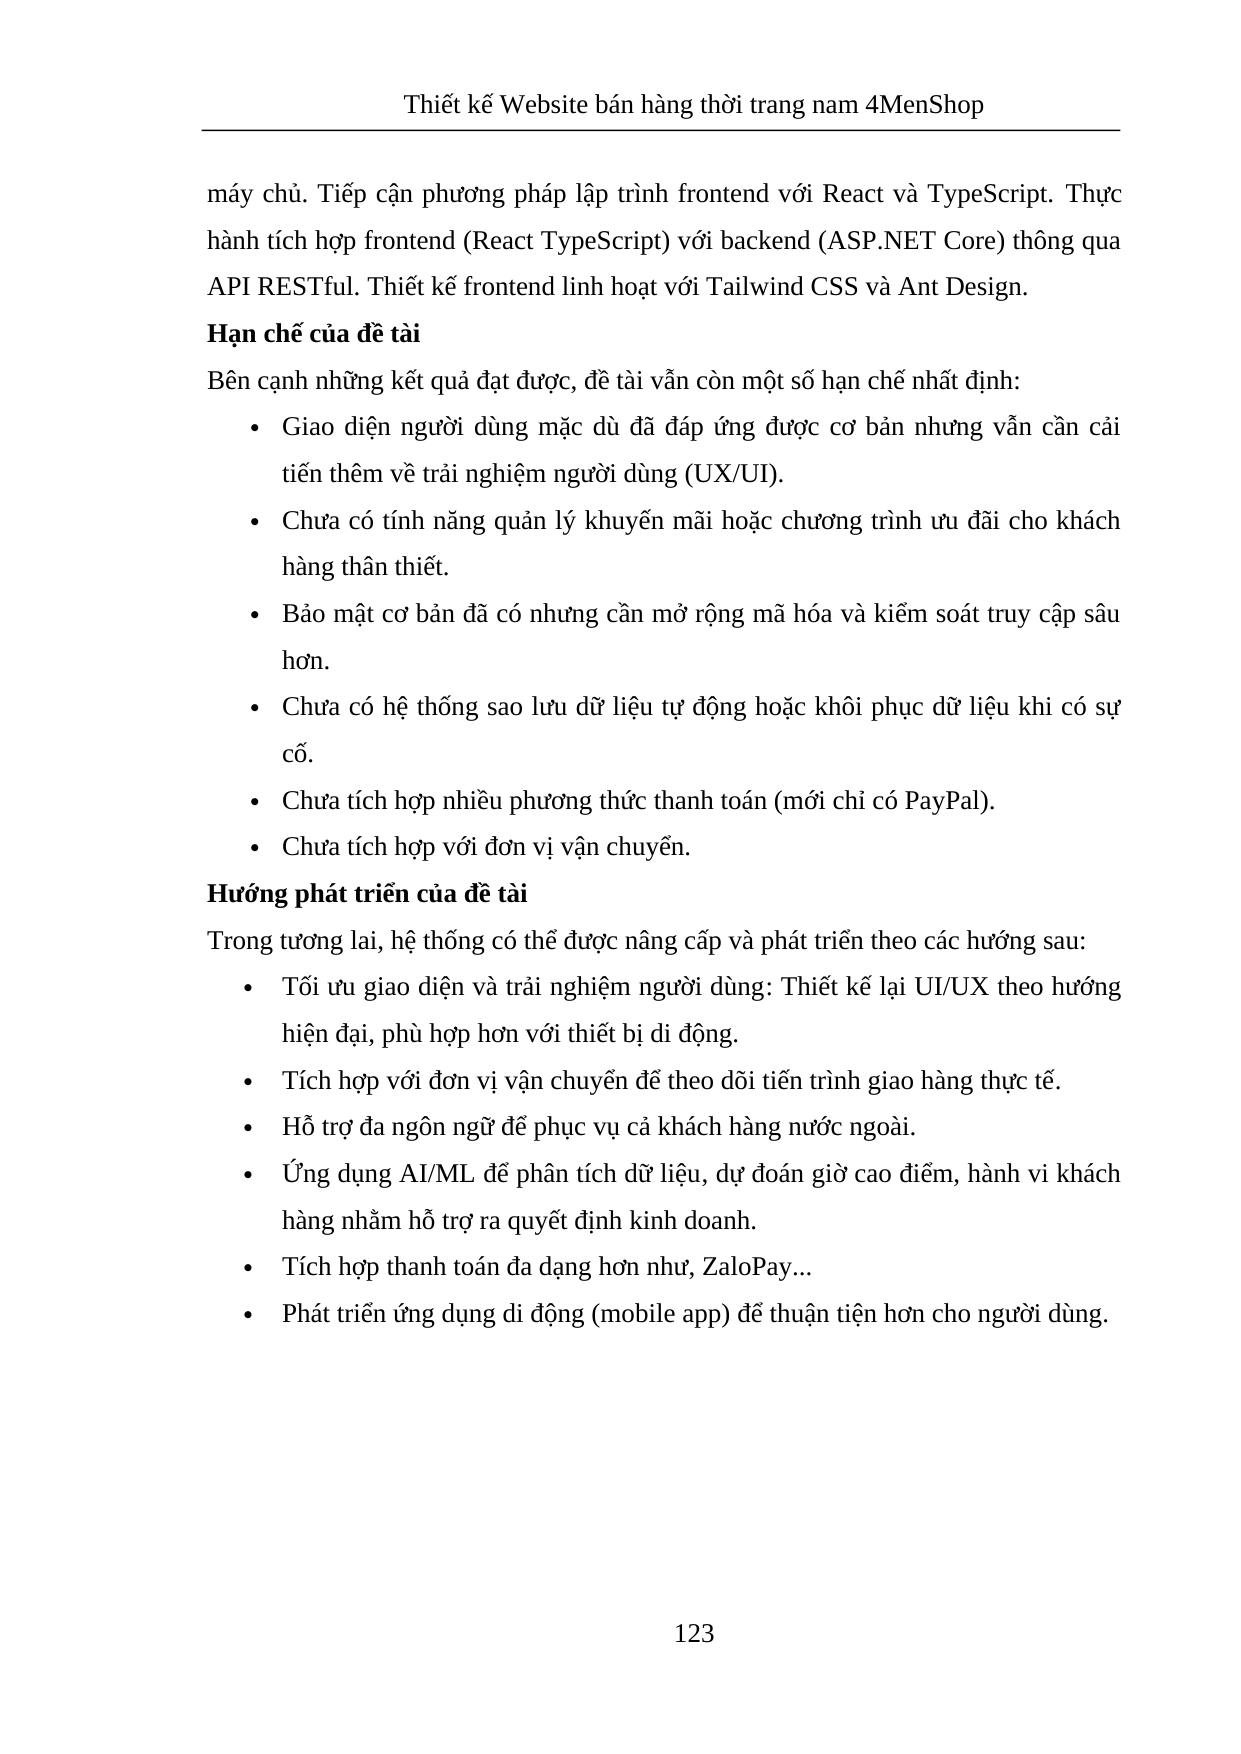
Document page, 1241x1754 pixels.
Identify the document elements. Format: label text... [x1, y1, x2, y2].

list Ứng dụng AI/ML để phân tích dữ liệu, dự đoán giờ cao điểm, hành vi khách hàng nhằm hỗ trợ ra quyết định kinh doanh. [244, 1157, 1122, 1235]
list Chưa tích hợp nhiều phương thức thanh toán (mới chỉ có PayPal). [251, 784, 1122, 815]
list Chưa tích hợp với đơn vị vận chuyển. [251, 831, 1122, 862]
list Hướng phát triển của đề tài [207, 877, 1122, 908]
text Bên cạnh những kết quả đạt được, đề tài vẫn còn một số hạn chế nhất định: [207, 364, 1122, 395]
text Trong tương lai, hệ thống có thể được nâng cấp và phát triển theo các hướng sau: [207, 924, 1122, 955]
list Hạn chế của đề tài [207, 317, 1122, 348]
list Phát triển ứng dụng di động (mobile app) để thuận tiện hơn cho người dùng. [244, 1297, 1122, 1328]
list Chưa có tính năng quản lý khuyến mãi hoặc chương trình ưu đãi cho khách hàng thân thiết. [251, 504, 1122, 582]
list Giao diện người dùng mặc dù đã đáp ứng được cơ bản nhưng vẫn cần cải tiến thêm về trải nghiệm người dùng (UX/UI). [251, 411, 1122, 488]
list Tích hợp thanh toán đa dạng hơn như, ZaloPay... [244, 1251, 1122, 1282]
list Hỗ trợ đa ngôn ngữ để phục vụ cả khách hàng nước ngoài. [244, 1111, 1122, 1142]
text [207, 177, 1122, 302]
list Tích hợp với đơn vị vận chuyển để theo dõi tiến trình giao hàng thực tế. [244, 1064, 1122, 1095]
list Bảo mật cơ bản đã có nhưng cần mở rộng mã hóa và kiểm soát truy cập sâu hơn. [251, 597, 1122, 675]
list Tối ưu giao diện và trải nghiệm người dùng: Thiết kế lại UI/UX theo hướng hiện đại, phù hợp hơn với thiết bị di động. [244, 971, 1122, 1048]
list Chưa có hệ thống sao lưu dữ liệu tự động hoặc khôi phục dữ liệu khi có sự cố. [251, 691, 1122, 768]
